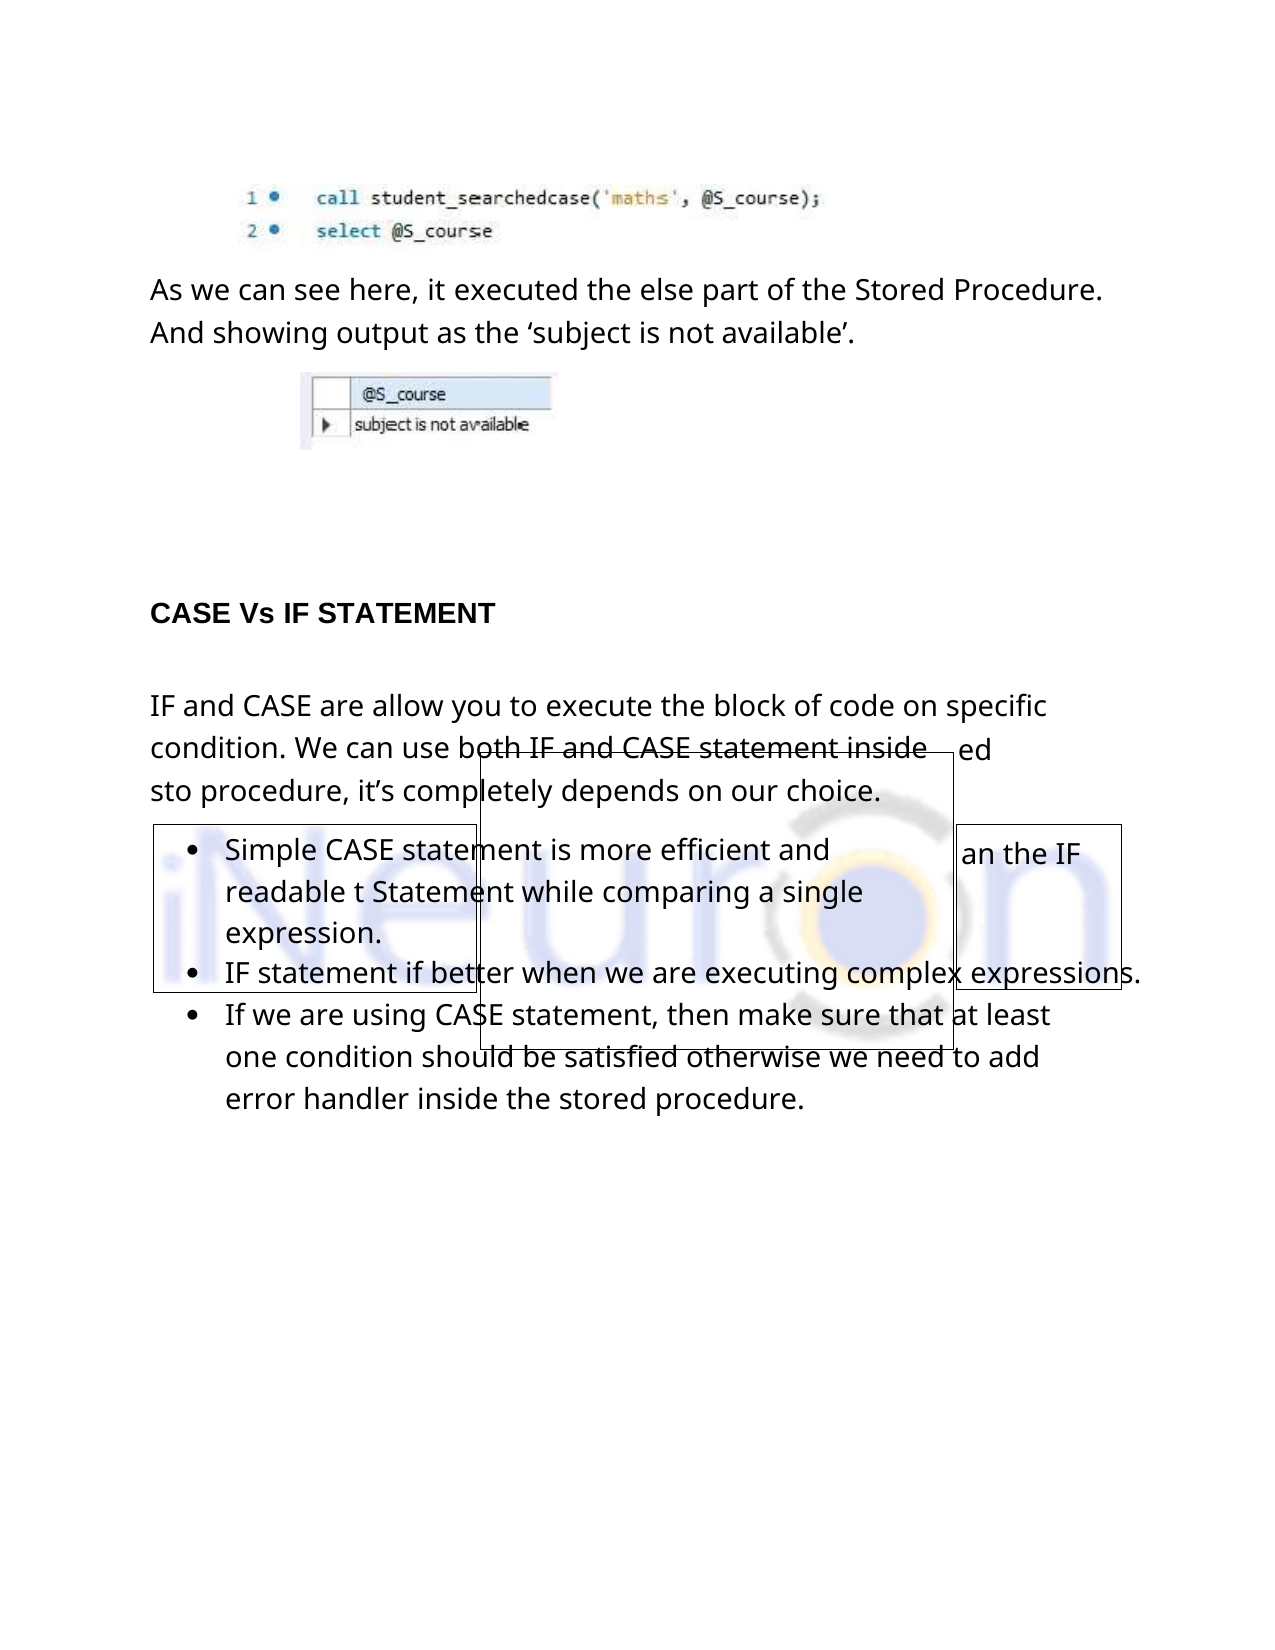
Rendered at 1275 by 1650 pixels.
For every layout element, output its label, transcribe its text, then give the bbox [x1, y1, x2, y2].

text As we can see here, it executed the else part of the Stored Procedure. And showing output as the ‘subject is not available’. [150, 269, 1124, 352]
picture [225, 184, 837, 250]
text IF and CASE are allow you to execute the block of code on specific [150, 685, 1192, 724]
subtitle CASE Vs IF STATEMENT [150, 596, 1192, 629]
picture [957, 825, 1121, 953]
picture [481, 753, 953, 953]
list IF statement if better when we are executing complex expressions. [187, 953, 1192, 992]
picture [154, 825, 476, 992]
text ed [958, 729, 1192, 769]
text an the IF [961, 833, 1192, 873]
picture [300, 372, 559, 450]
text condition. We can use both IF and CASE statement inside sto procedure, it’s completely depends on our choice. [150, 727, 947, 809]
list If we are using CASE statement, then make sure that at least one condition should be satisfied otherwise we need to add error handler inside the stored procedure. [187, 994, 1106, 1118]
list Simple CASE statement is more efficient and readable t Statement while comparing a single expression. [187, 829, 943, 952]
